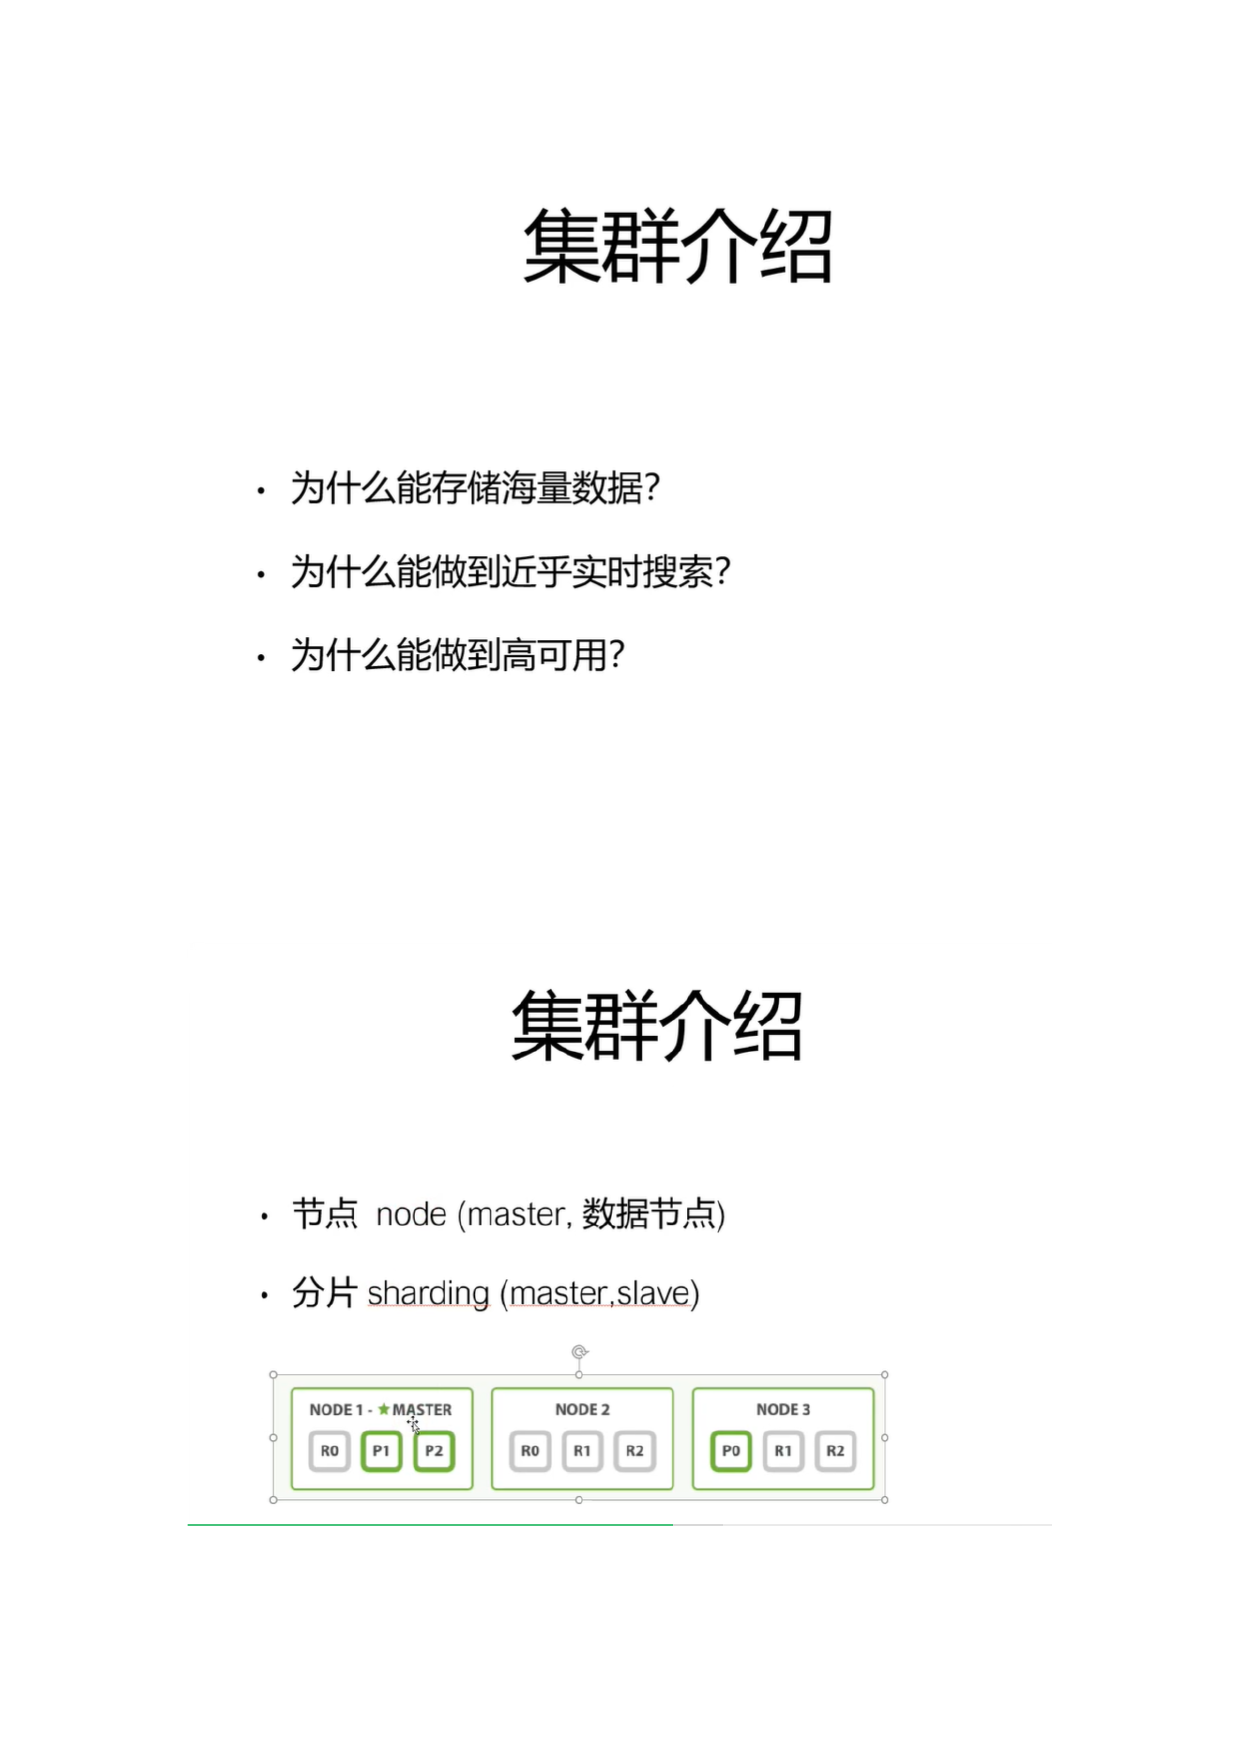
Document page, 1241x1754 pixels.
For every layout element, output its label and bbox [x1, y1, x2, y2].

picture [187, 162, 1053, 735]
picture [187, 942, 1052, 1526]
